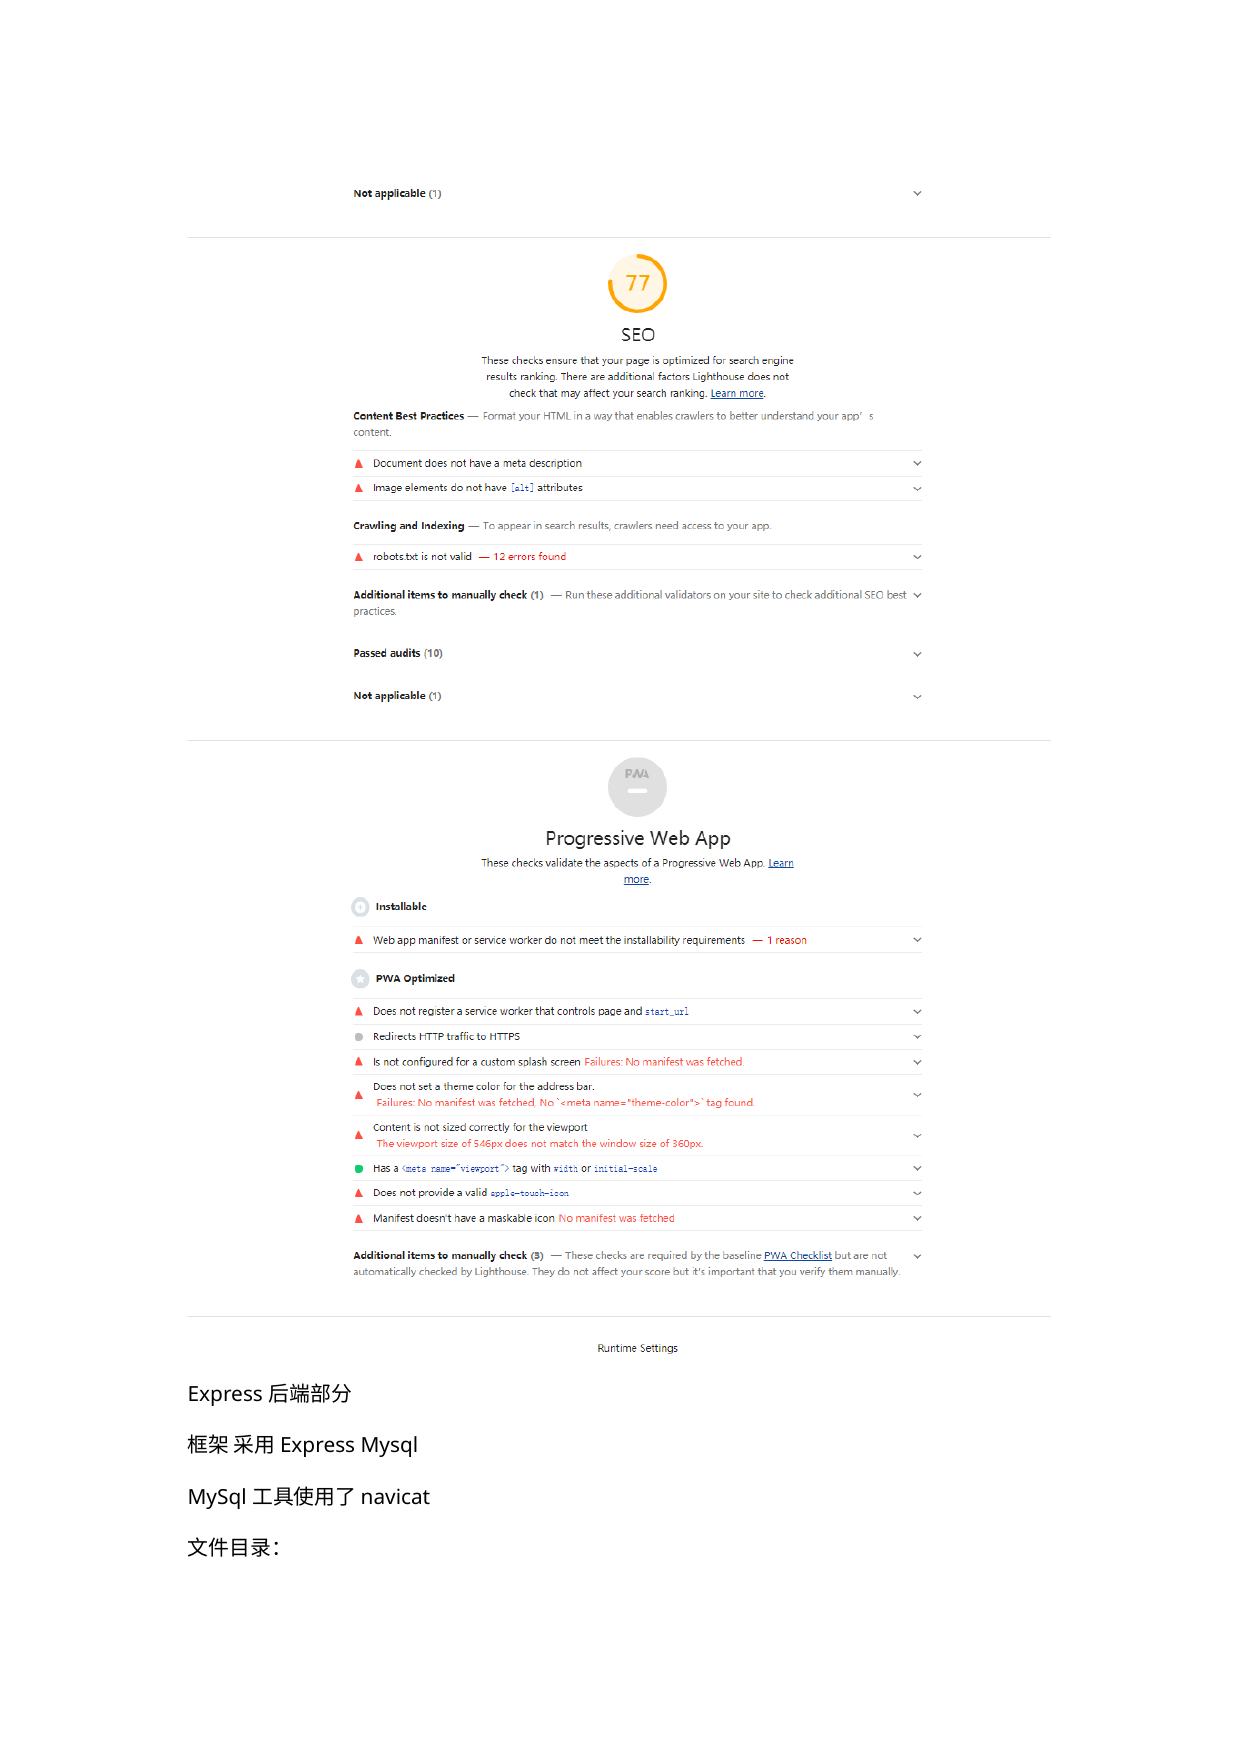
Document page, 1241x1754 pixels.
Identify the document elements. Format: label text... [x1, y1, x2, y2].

text MySql 工具使用了navicat [187, 1473, 1053, 1517]
text 框架 采用Express Mysql [187, 1422, 1053, 1466]
text Express 后端部分 [187, 1370, 1053, 1414]
picture [187, 172, 1051, 1354]
text 文件目录： [187, 1525, 1053, 1569]
